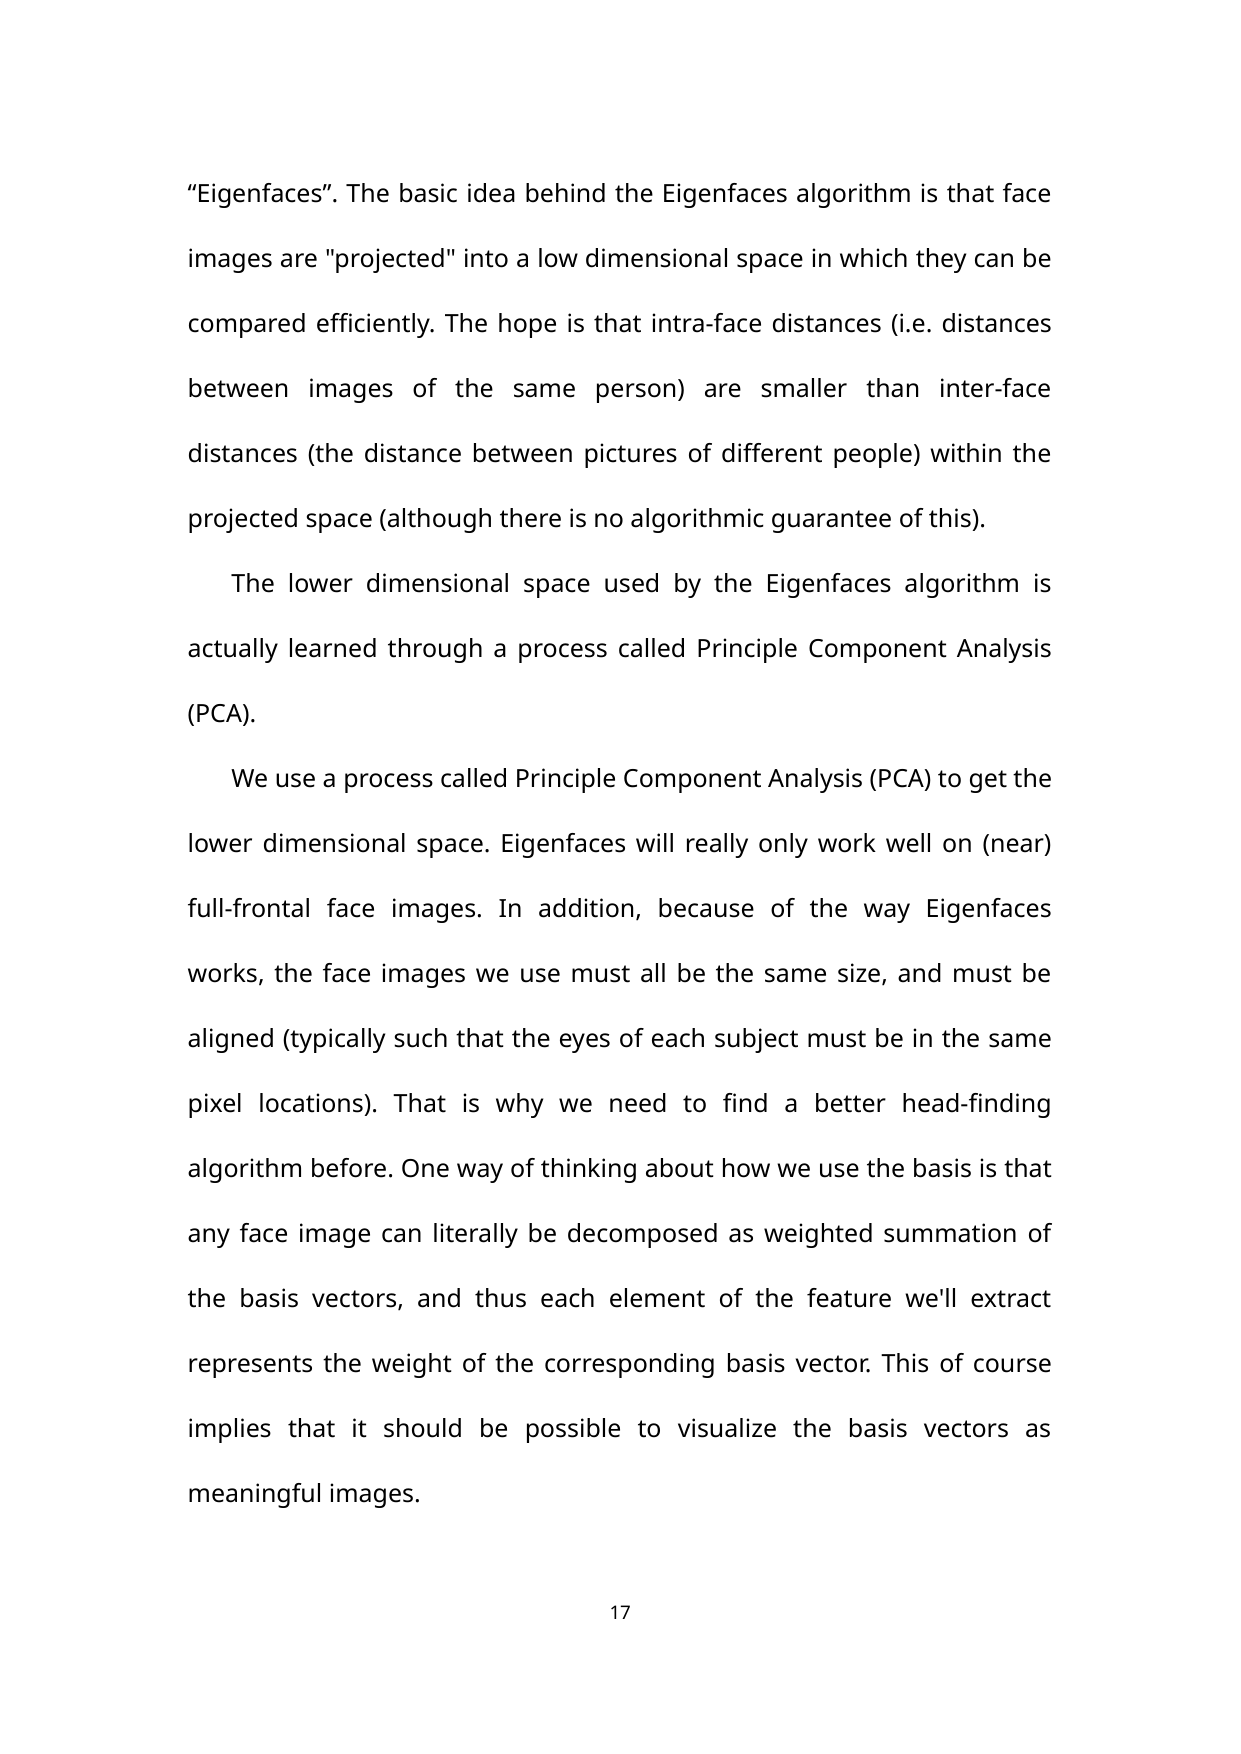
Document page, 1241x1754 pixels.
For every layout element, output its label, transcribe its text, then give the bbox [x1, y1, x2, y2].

text We use a process called Principle Component Analysis (PCA) to get the lower dimensional space. Eigenfaces will really only work well on (near) full-frontal face images. In addition, because of the way Eigenfaces works, the face images we use must all be the same size, and must be aligned (typically such that the eyes of each subject must be in the same pixel locations). That is why we need to find a better head-finding algorithm before. One way of thinking about how we use the basis is that any face image can literally be decomposed as weighted summation of the basis vectors, and thus each element of the feature we'll extract represents the weight of the corresponding basis vector. This of course implies that it should be possible to visualize the basis vectors as meaningful images. [187, 745, 1053, 1525]
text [187, 160, 1053, 550]
text The lower dimensional space used by the Eigenfaces algorithm is actually learned through a process called Principle Component Analysis (PCA). [187, 550, 1053, 745]
